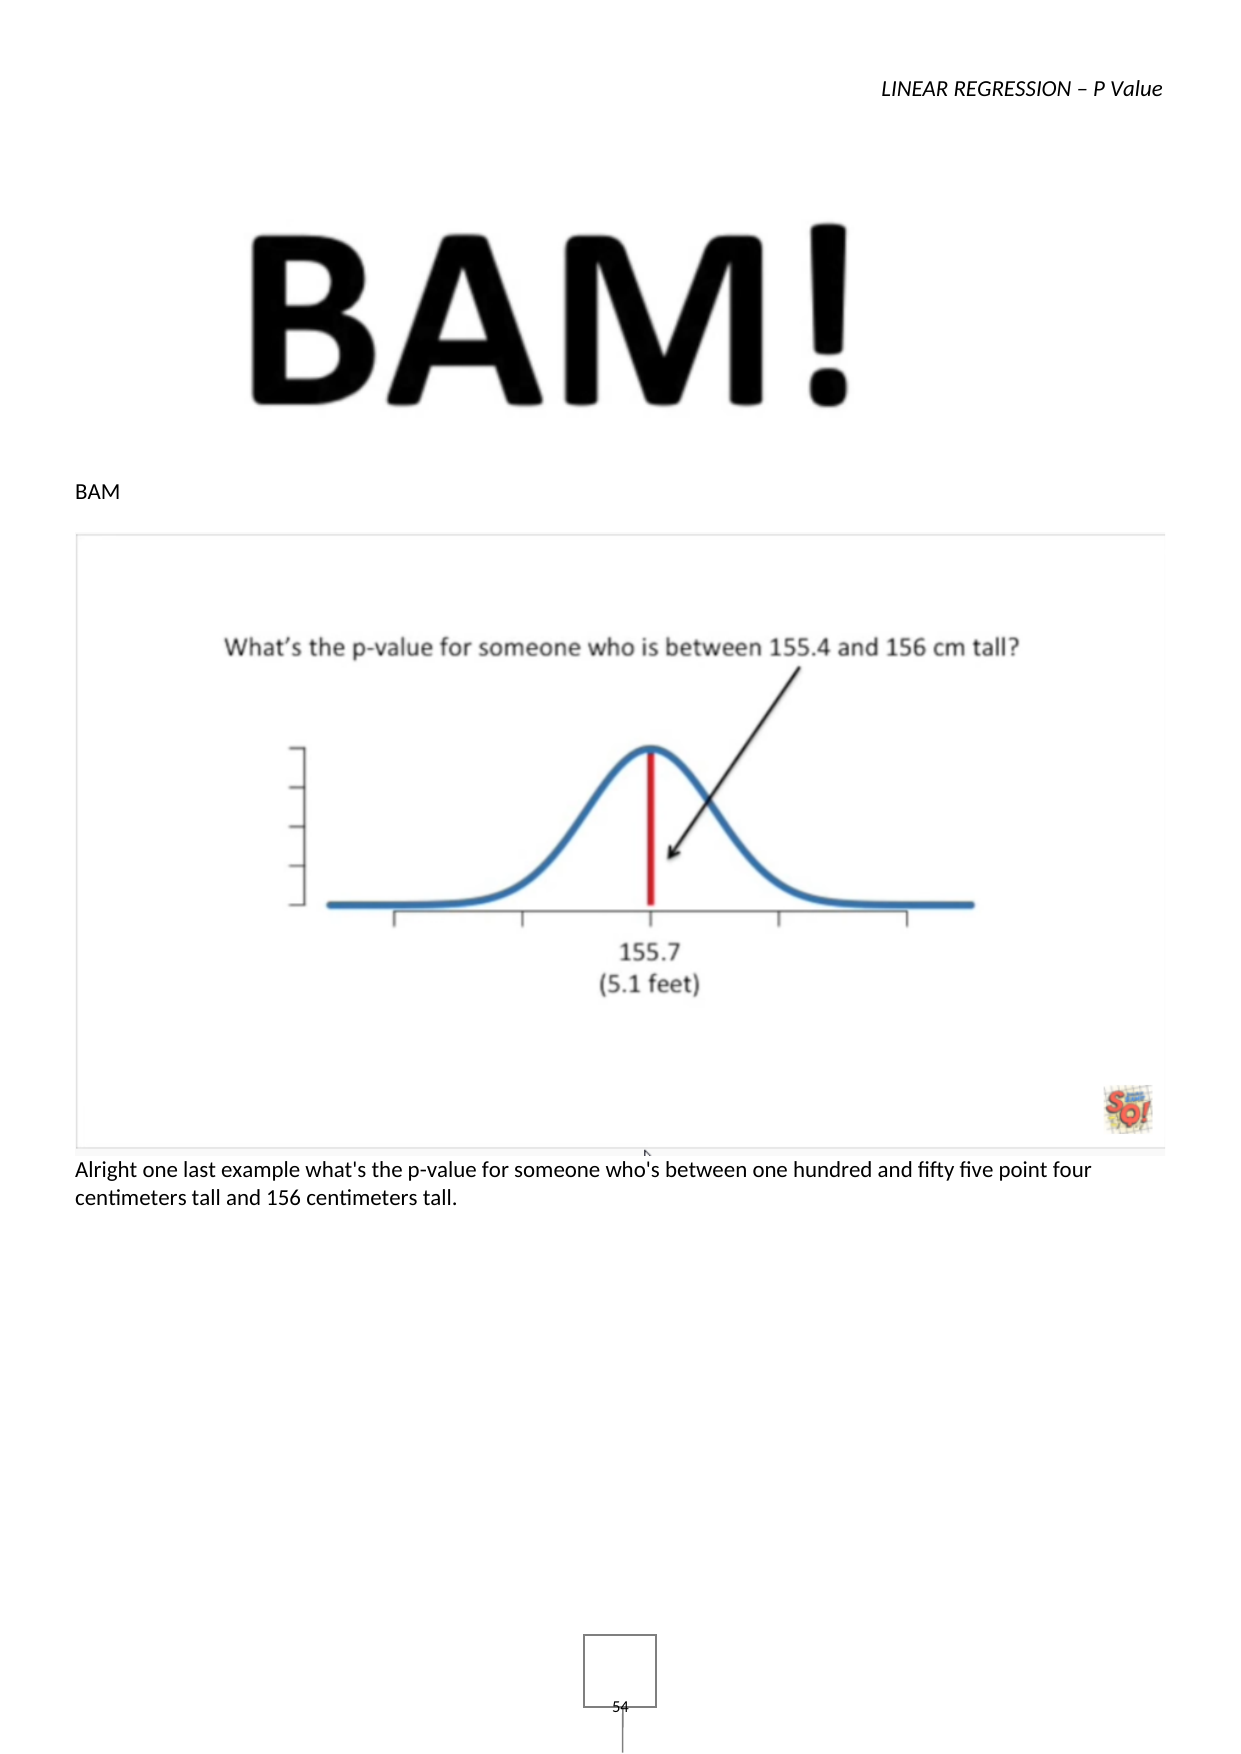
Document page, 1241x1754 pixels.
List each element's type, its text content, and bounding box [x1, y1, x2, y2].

text BAM [75, 477, 1165, 505]
picture [75, 101, 958, 477]
picture [75, 532, 1166, 1156]
text Alright one last example what's the p-value for someone who's between one hundred and fifty five point four centimeters tall and 156 centimeters tall. [75, 1156, 1165, 1211]
